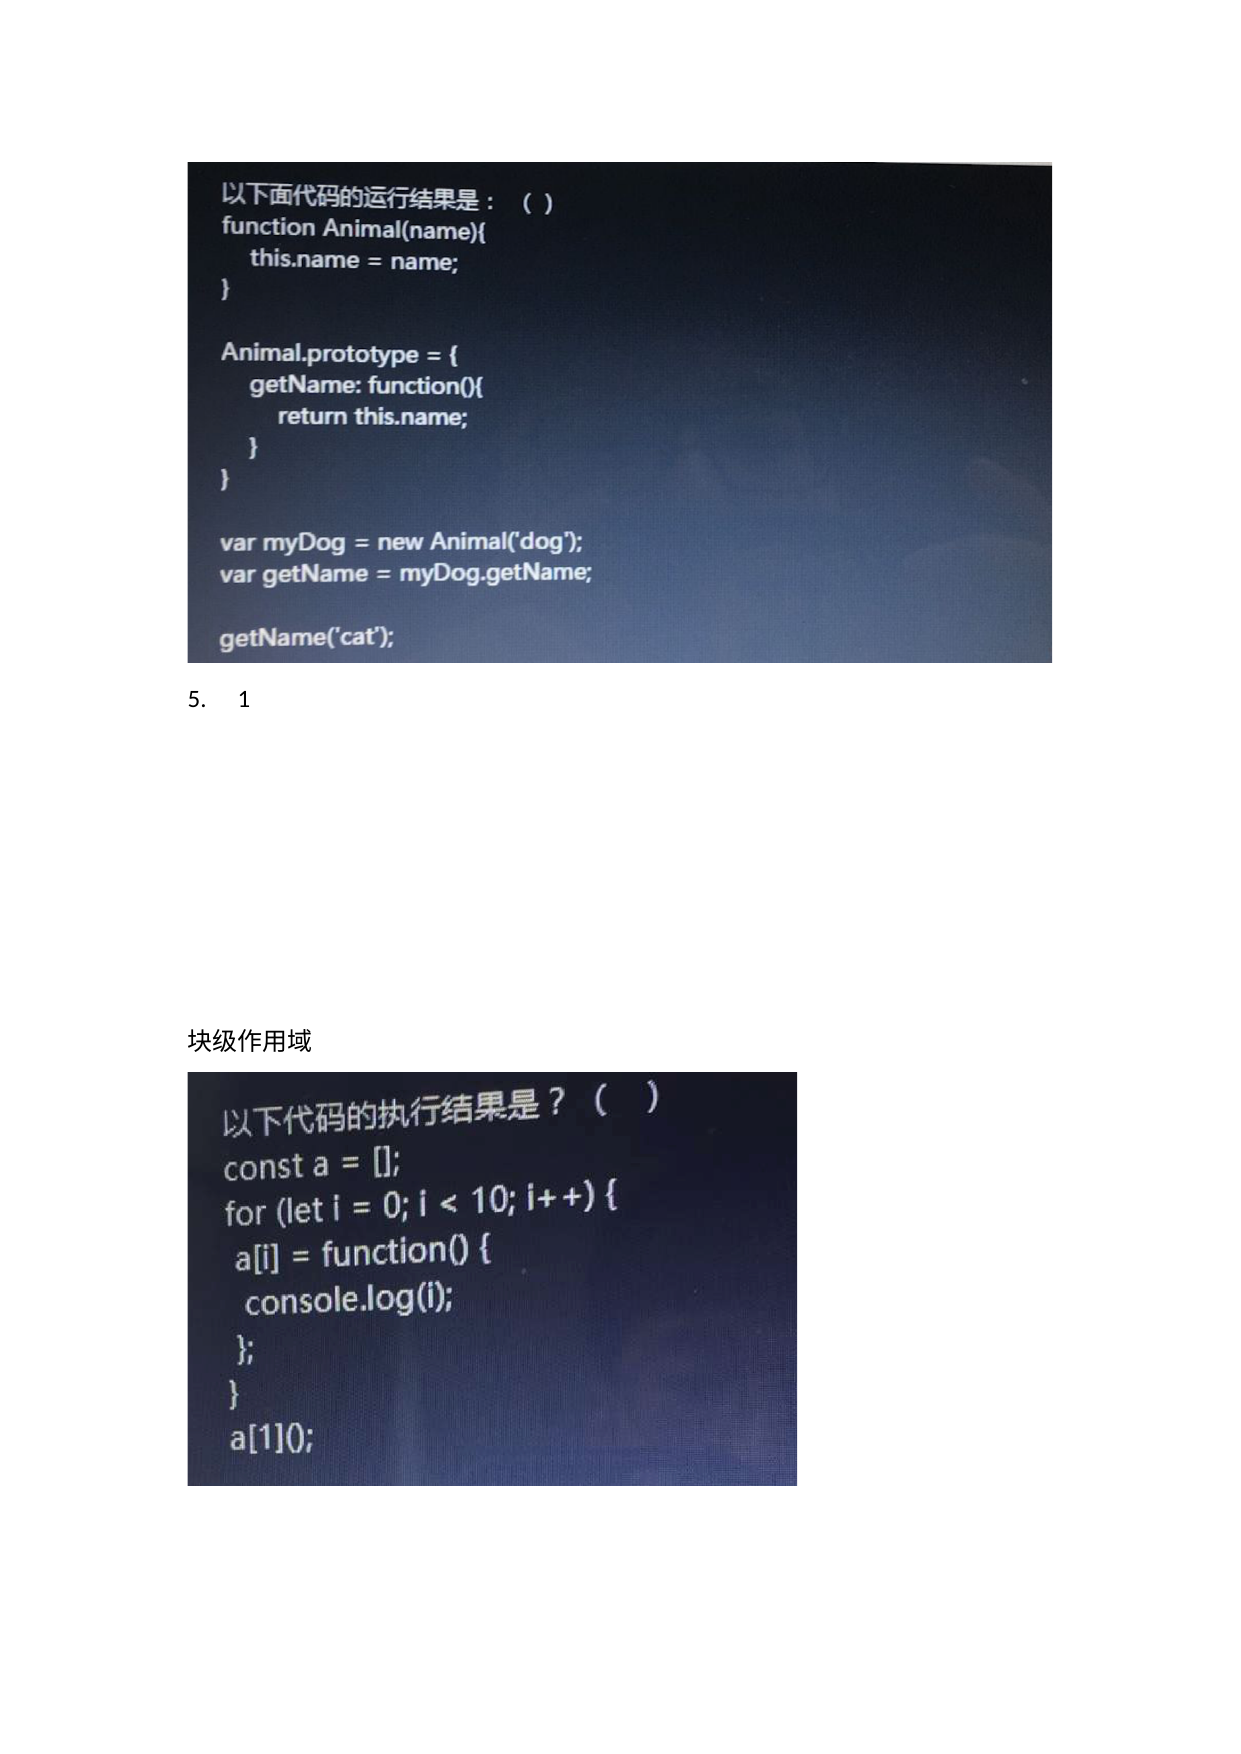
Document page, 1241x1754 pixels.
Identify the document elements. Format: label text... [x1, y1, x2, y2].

list 1 [187, 682, 1053, 714]
text 块级作用域 [187, 1007, 1053, 1072]
picture [187, 1072, 798, 1486]
picture [187, 162, 1053, 663]
